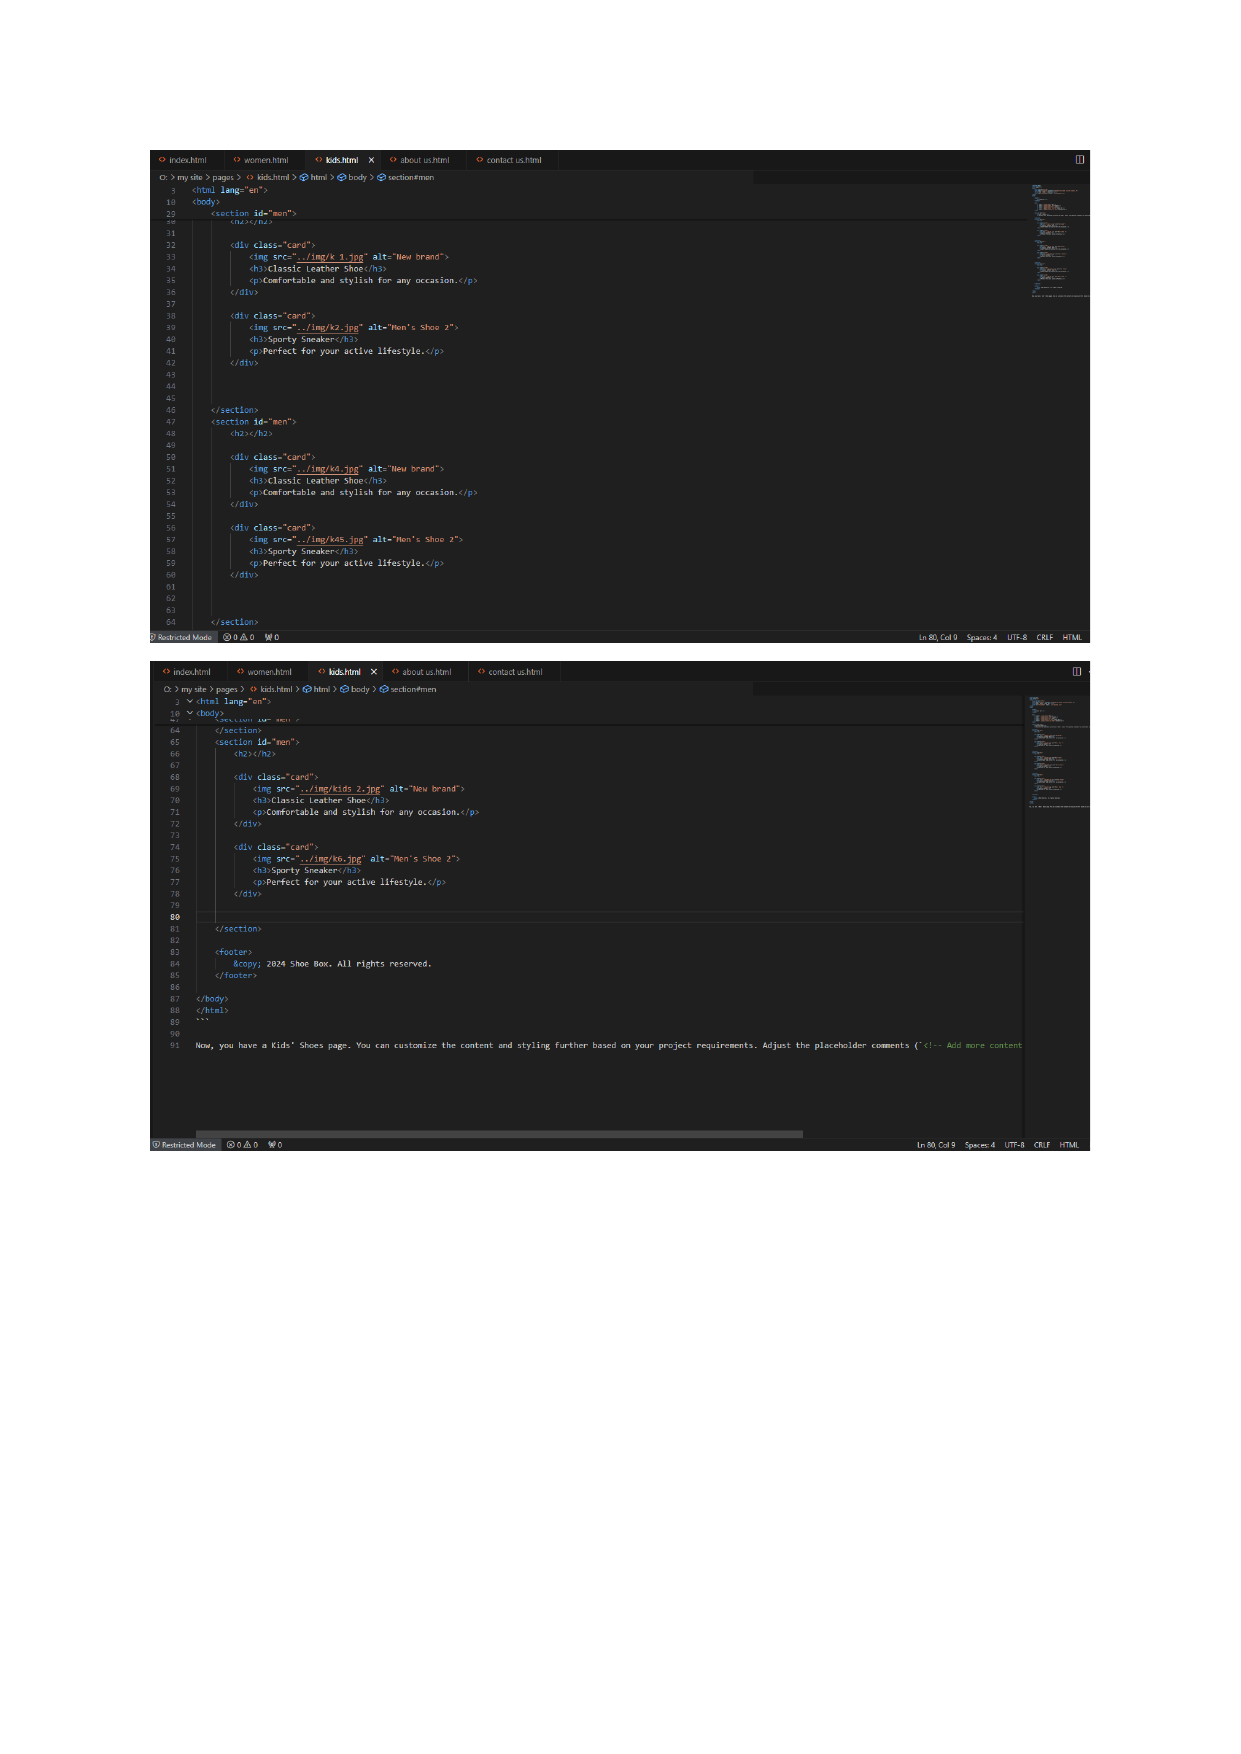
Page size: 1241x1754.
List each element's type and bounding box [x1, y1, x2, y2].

picture [150, 150, 1091, 643]
picture [150, 661, 1091, 1151]
